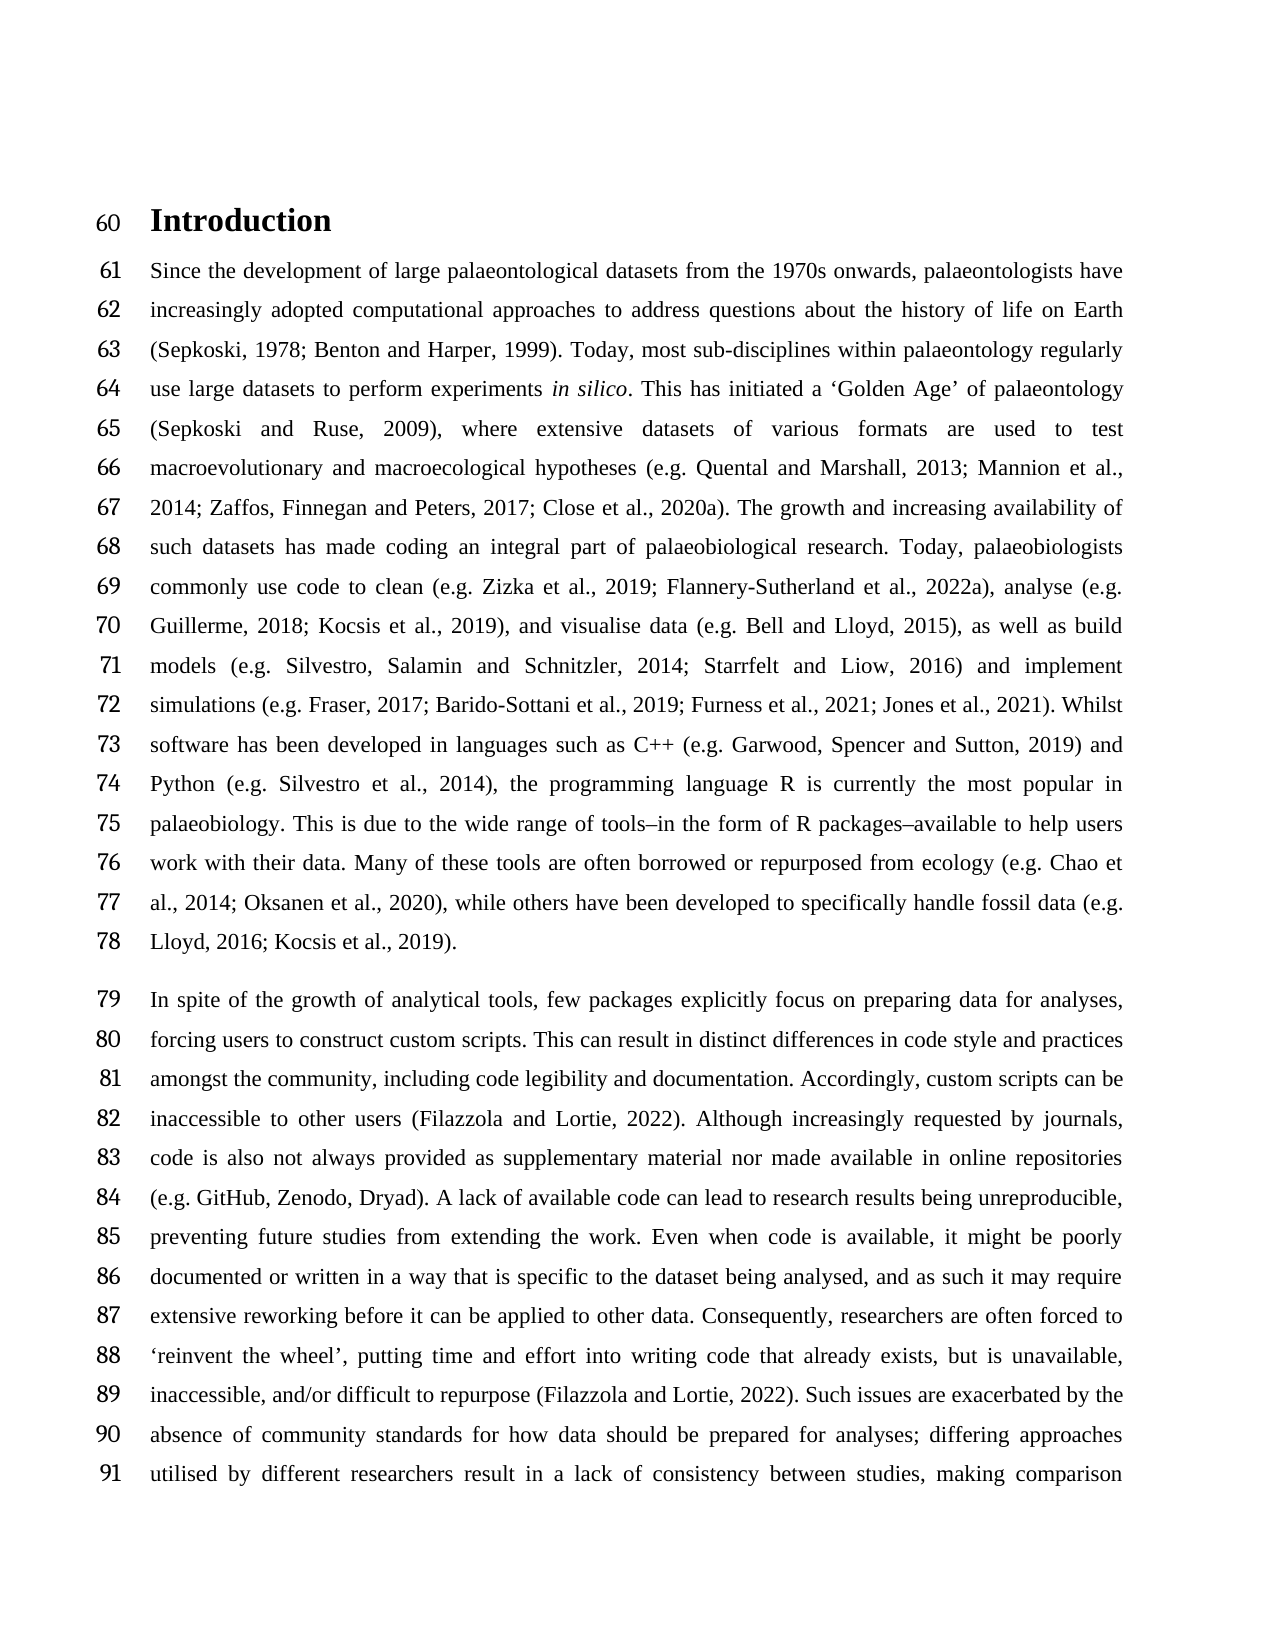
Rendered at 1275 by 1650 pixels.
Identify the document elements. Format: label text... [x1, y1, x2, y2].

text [150, 986, 1125, 1487]
subtitle Introduction [150, 200, 1125, 238]
text Since the development of large palaeontological datasets from the 1970s onwards, palaeontologists have increasingly adopted computational approaches to address questions about the history of life on Earth (Sepkoski, 1978; Benton and Harper, 1999). Today, most sub-disciplines within palaeontology regularly use large datasets to perform experiments in silico. This has initiated a ‘Golden Age’ of palaeontology (Sepkoski and Ruse, 2009), where extensive datasets of various formats are used to test macroevolutionary and macroecological hypotheses (e.g. Quental and Marshall, 2013; Mannion et al., 2014; Zaffos, Finnegan and Peters, 2017; Close et al., 2020a). The growth and increasing availability of such datasets has made coding an integral part of palaeobiological research. Today, palaeobiologists commonly use code to clean (e.g. Zizka et al., 2019; Flannery-Sutherland et al., 2022a), analyse (e.g. Guillerme, 2018; Kocsis et al., 2019), and visualise data (e.g. Bell and Lloyd, 2015), as well as build models (e.g. Silvestro, Salamin and Schnitzler, 2014; Starrfelt and Liow, 2016) and implement simulations (e.g. Fraser, 2017; Barido-Sottani et al., 2019; Furness et al., 2021; Jones et al., 2021). Whilst software has been developed in languages such as C++ (e.g. Garwood, Spencer and Sutton, 2019) and Python (e.g. Silvestro et al., 2014), the programming language R is currently the most popular in palaeobiology. This is due to the wide range of tools–in the form of R packages–available to help users work with their data. Many of these tools are often borrowed or repurposed from ecology (e.g. Chao et al., 2014; Oksanen et al., 2020), while others have been developed to specifically handle fossil data (e.g. Lloyd, 2016; Kocsis et al., 2019). [150, 257, 1125, 954]
